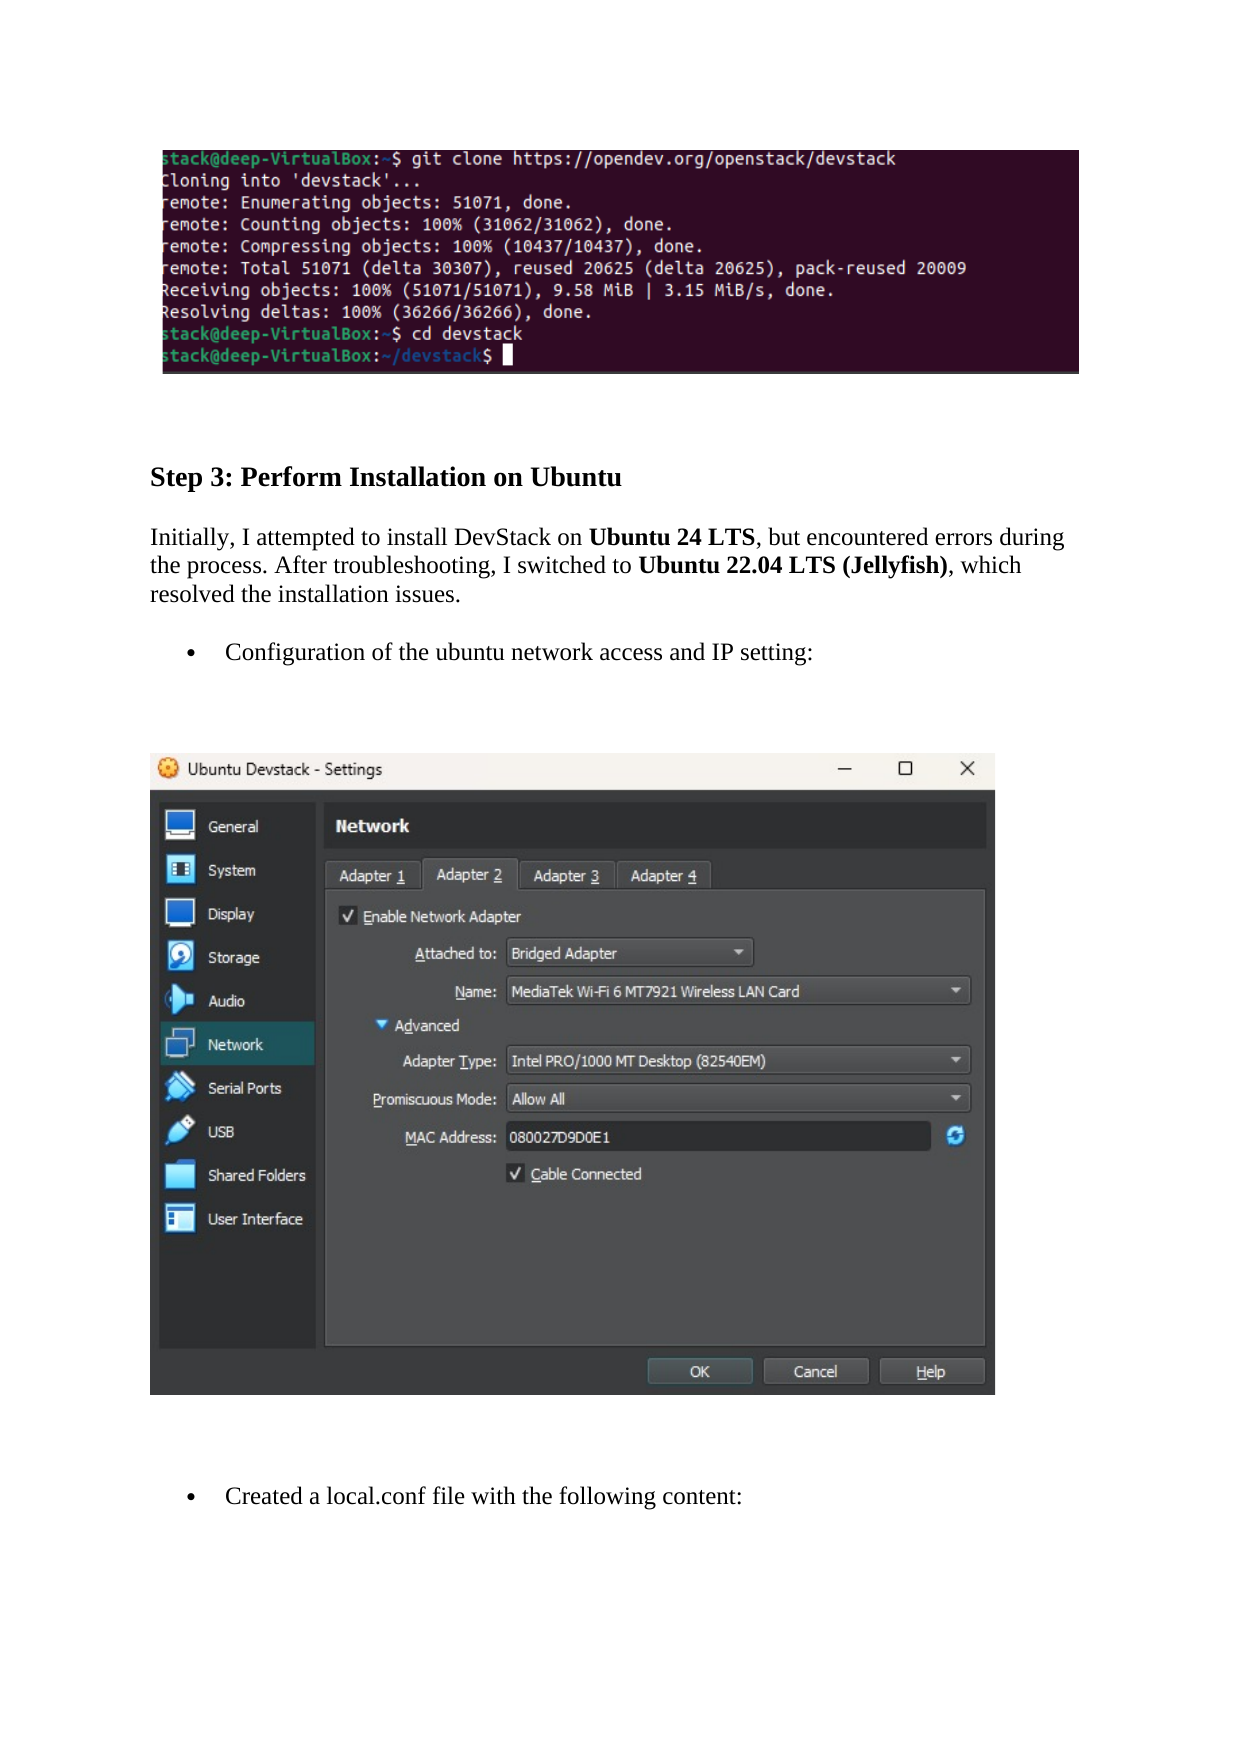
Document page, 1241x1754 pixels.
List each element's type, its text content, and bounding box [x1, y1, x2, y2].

list Configuration of the ubuntu network access and IP setting: [187, 637, 1090, 666]
text Initially, I attempted to install DevStack on Ubuntu 24 LTS, but encountered errors during the process. After troubleshooting, I switched to Ubuntu 22.04 LTS (Jellyfish), which resolved the installation issues. [150, 522, 1090, 608]
picture [162, 150, 1079, 374]
list Created a local.conf file with the following content: [187, 1481, 1090, 1510]
text Step 3: Perform Installation on Ubuntu [150, 460, 1090, 493]
picture [150, 753, 996, 1395]
